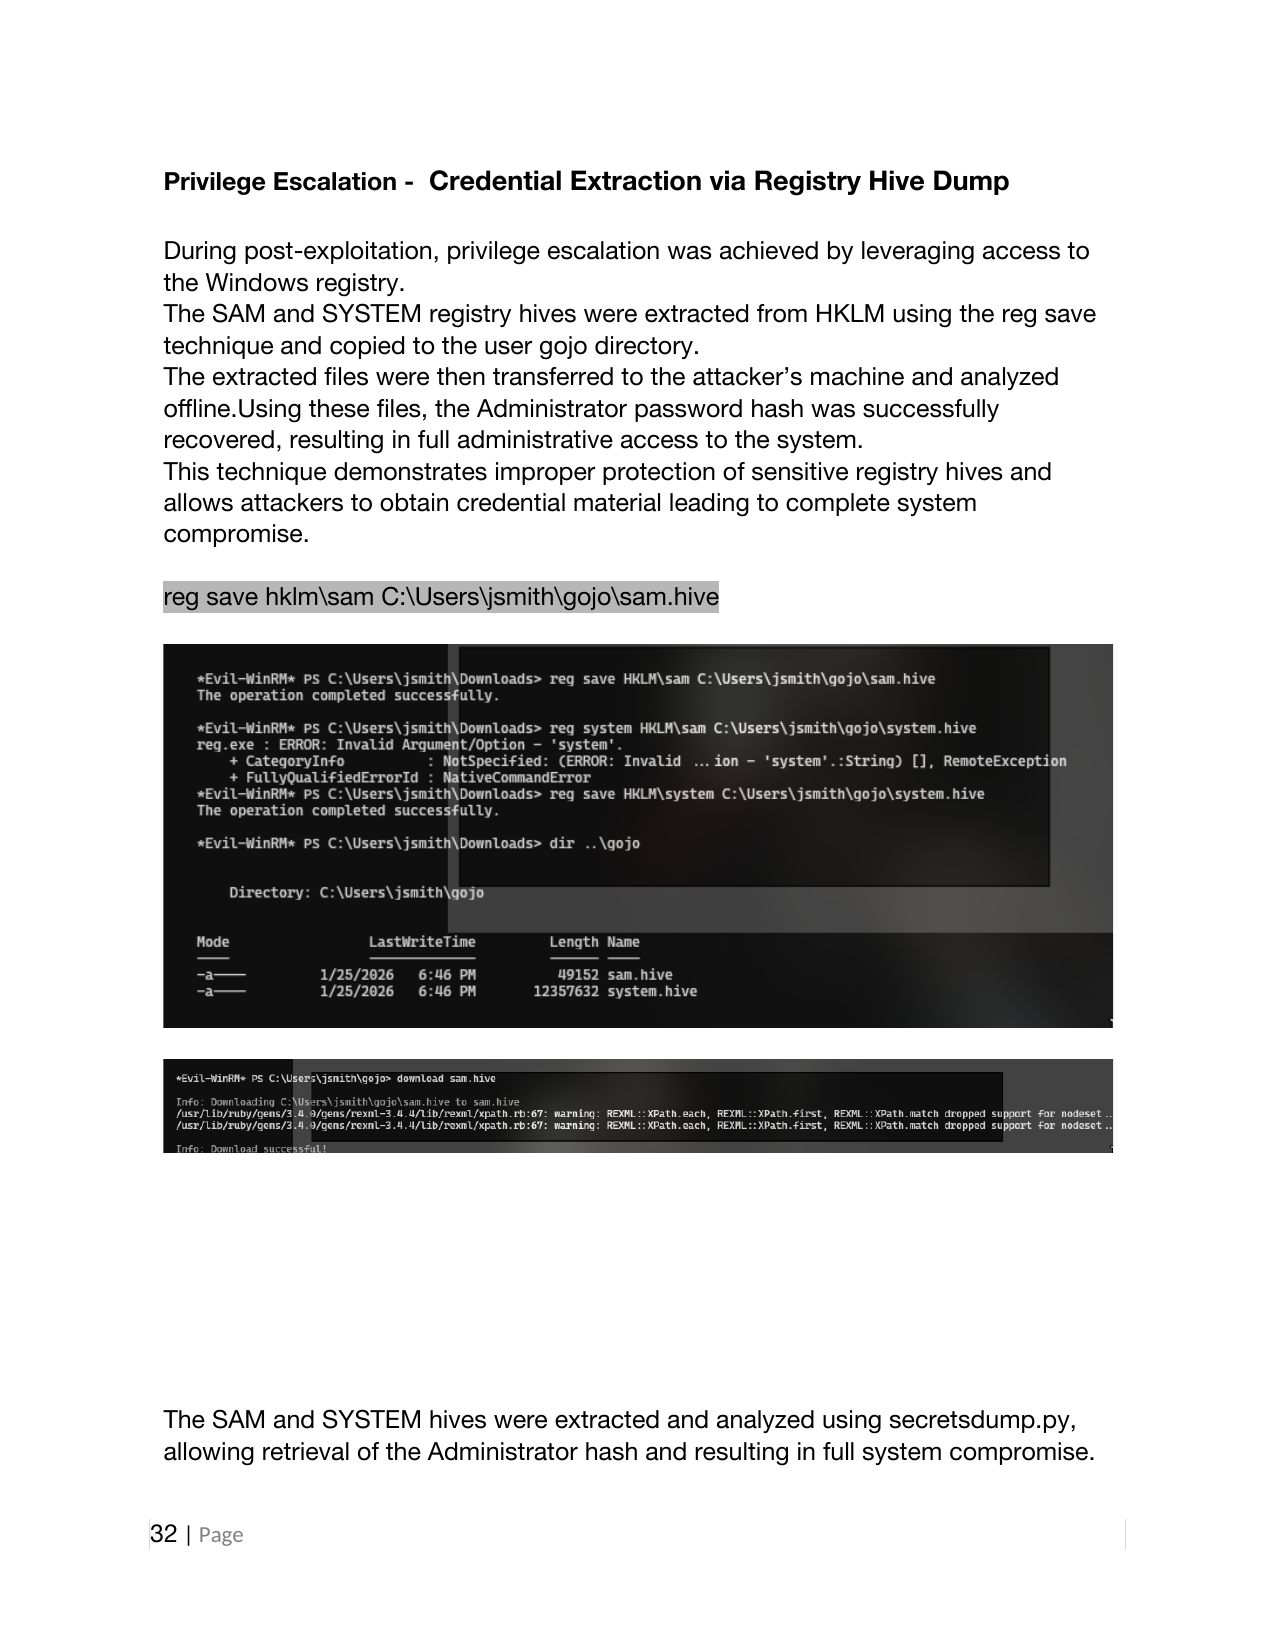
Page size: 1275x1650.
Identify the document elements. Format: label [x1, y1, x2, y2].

picture [163, 644, 1114, 1028]
picture [163, 1059, 1114, 1153]
table_cell [152, 152, 1126, 1467]
